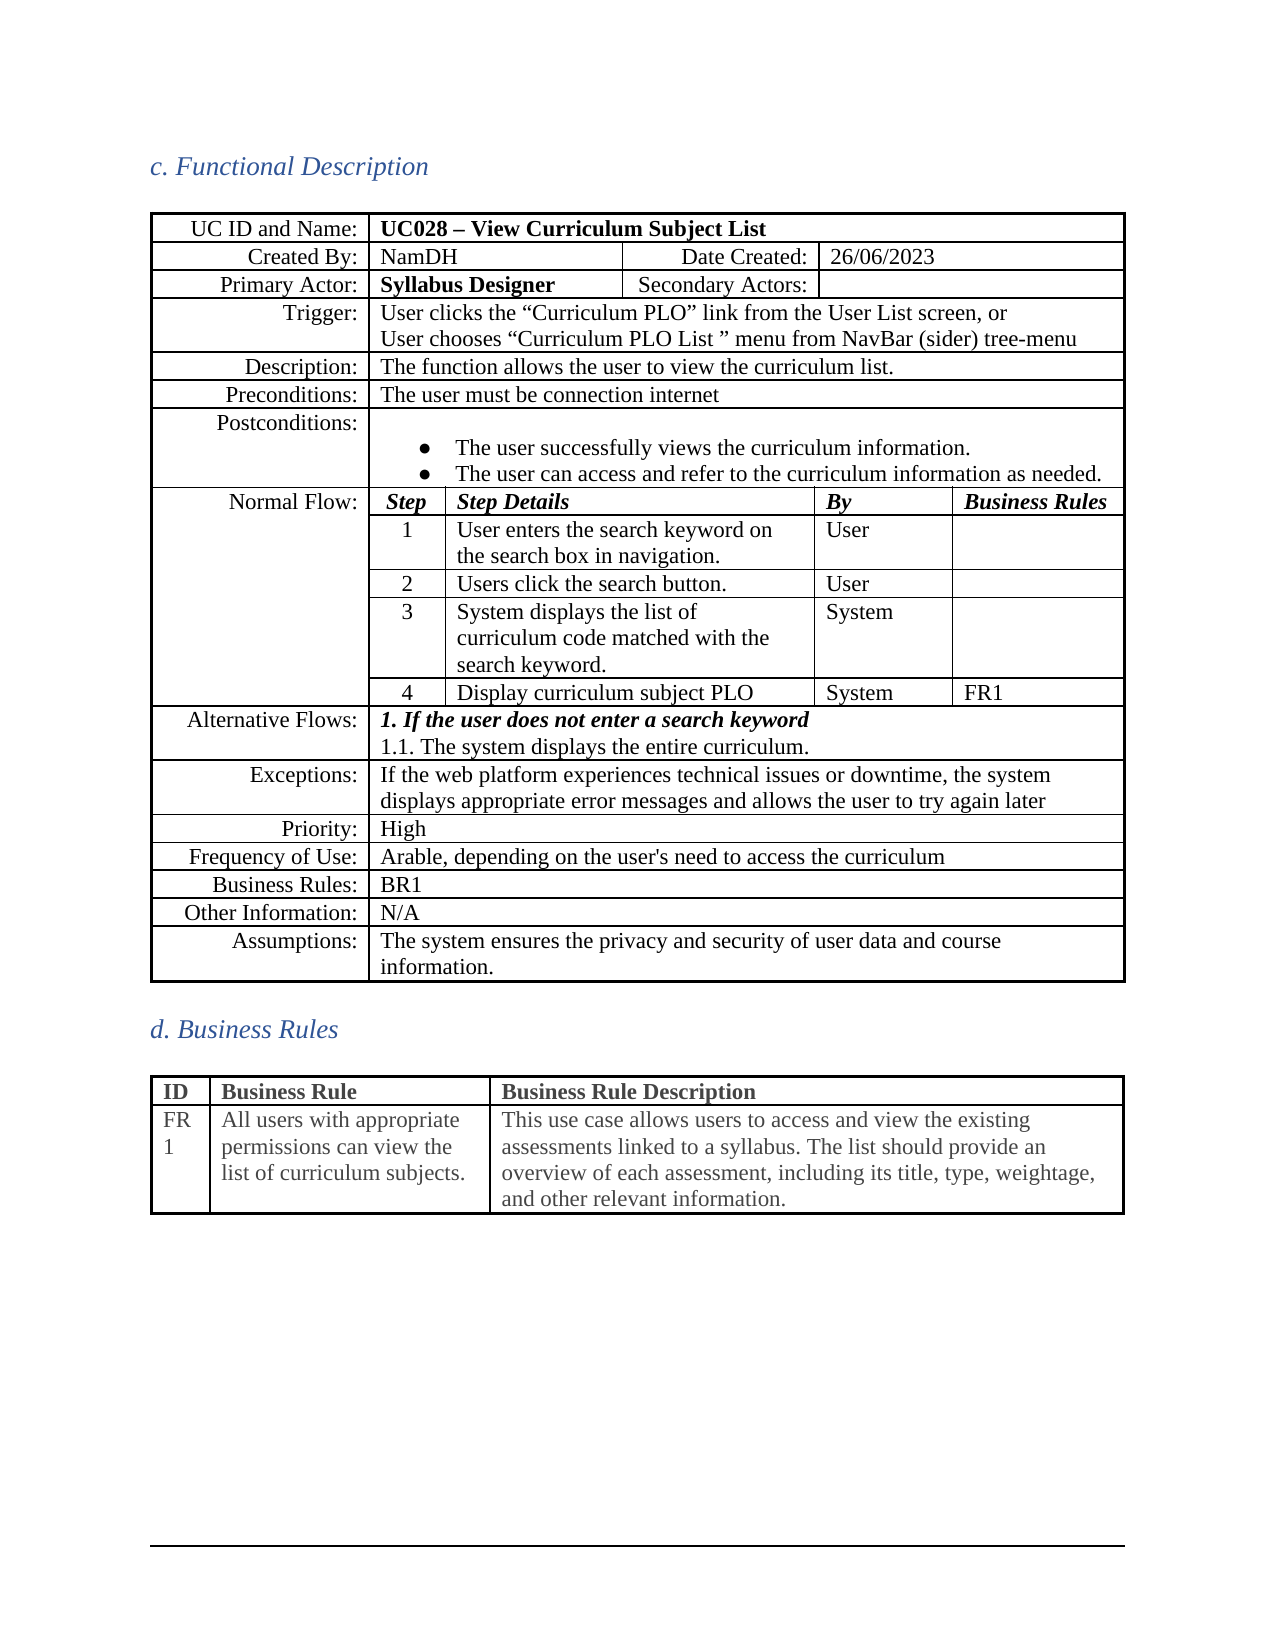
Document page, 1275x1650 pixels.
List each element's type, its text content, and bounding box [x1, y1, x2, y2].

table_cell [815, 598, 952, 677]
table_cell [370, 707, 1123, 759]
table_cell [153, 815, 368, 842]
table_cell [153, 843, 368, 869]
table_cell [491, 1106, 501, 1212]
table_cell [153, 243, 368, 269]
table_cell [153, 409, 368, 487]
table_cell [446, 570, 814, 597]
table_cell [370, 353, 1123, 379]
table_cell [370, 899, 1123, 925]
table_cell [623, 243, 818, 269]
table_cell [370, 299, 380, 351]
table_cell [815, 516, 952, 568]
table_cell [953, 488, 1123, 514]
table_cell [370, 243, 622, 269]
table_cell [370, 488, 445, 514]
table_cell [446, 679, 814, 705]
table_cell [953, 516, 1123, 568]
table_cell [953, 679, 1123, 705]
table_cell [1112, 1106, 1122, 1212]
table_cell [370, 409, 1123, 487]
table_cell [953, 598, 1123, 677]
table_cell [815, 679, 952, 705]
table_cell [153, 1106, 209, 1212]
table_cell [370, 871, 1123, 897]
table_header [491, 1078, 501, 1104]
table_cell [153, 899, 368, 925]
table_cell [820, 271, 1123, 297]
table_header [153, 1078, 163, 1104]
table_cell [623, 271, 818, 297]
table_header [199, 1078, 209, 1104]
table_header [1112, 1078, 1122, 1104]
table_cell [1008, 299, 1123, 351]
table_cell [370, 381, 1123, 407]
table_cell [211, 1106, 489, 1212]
subtitle c. Functional Description [150, 150, 1125, 181]
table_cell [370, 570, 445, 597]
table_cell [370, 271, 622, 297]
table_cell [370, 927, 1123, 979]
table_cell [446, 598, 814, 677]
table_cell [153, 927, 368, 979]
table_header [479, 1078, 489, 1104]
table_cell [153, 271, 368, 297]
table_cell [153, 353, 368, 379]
subtitle d. Business Rules [150, 1013, 1125, 1044]
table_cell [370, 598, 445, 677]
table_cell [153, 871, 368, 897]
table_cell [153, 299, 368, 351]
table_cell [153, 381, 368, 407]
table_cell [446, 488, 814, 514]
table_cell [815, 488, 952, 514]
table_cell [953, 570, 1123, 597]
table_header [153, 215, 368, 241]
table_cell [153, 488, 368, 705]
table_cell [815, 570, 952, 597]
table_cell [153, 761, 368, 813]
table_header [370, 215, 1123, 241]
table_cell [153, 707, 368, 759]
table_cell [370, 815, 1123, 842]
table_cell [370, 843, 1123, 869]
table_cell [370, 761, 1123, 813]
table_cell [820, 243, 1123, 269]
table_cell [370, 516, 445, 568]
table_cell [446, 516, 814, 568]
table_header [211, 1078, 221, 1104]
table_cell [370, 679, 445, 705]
